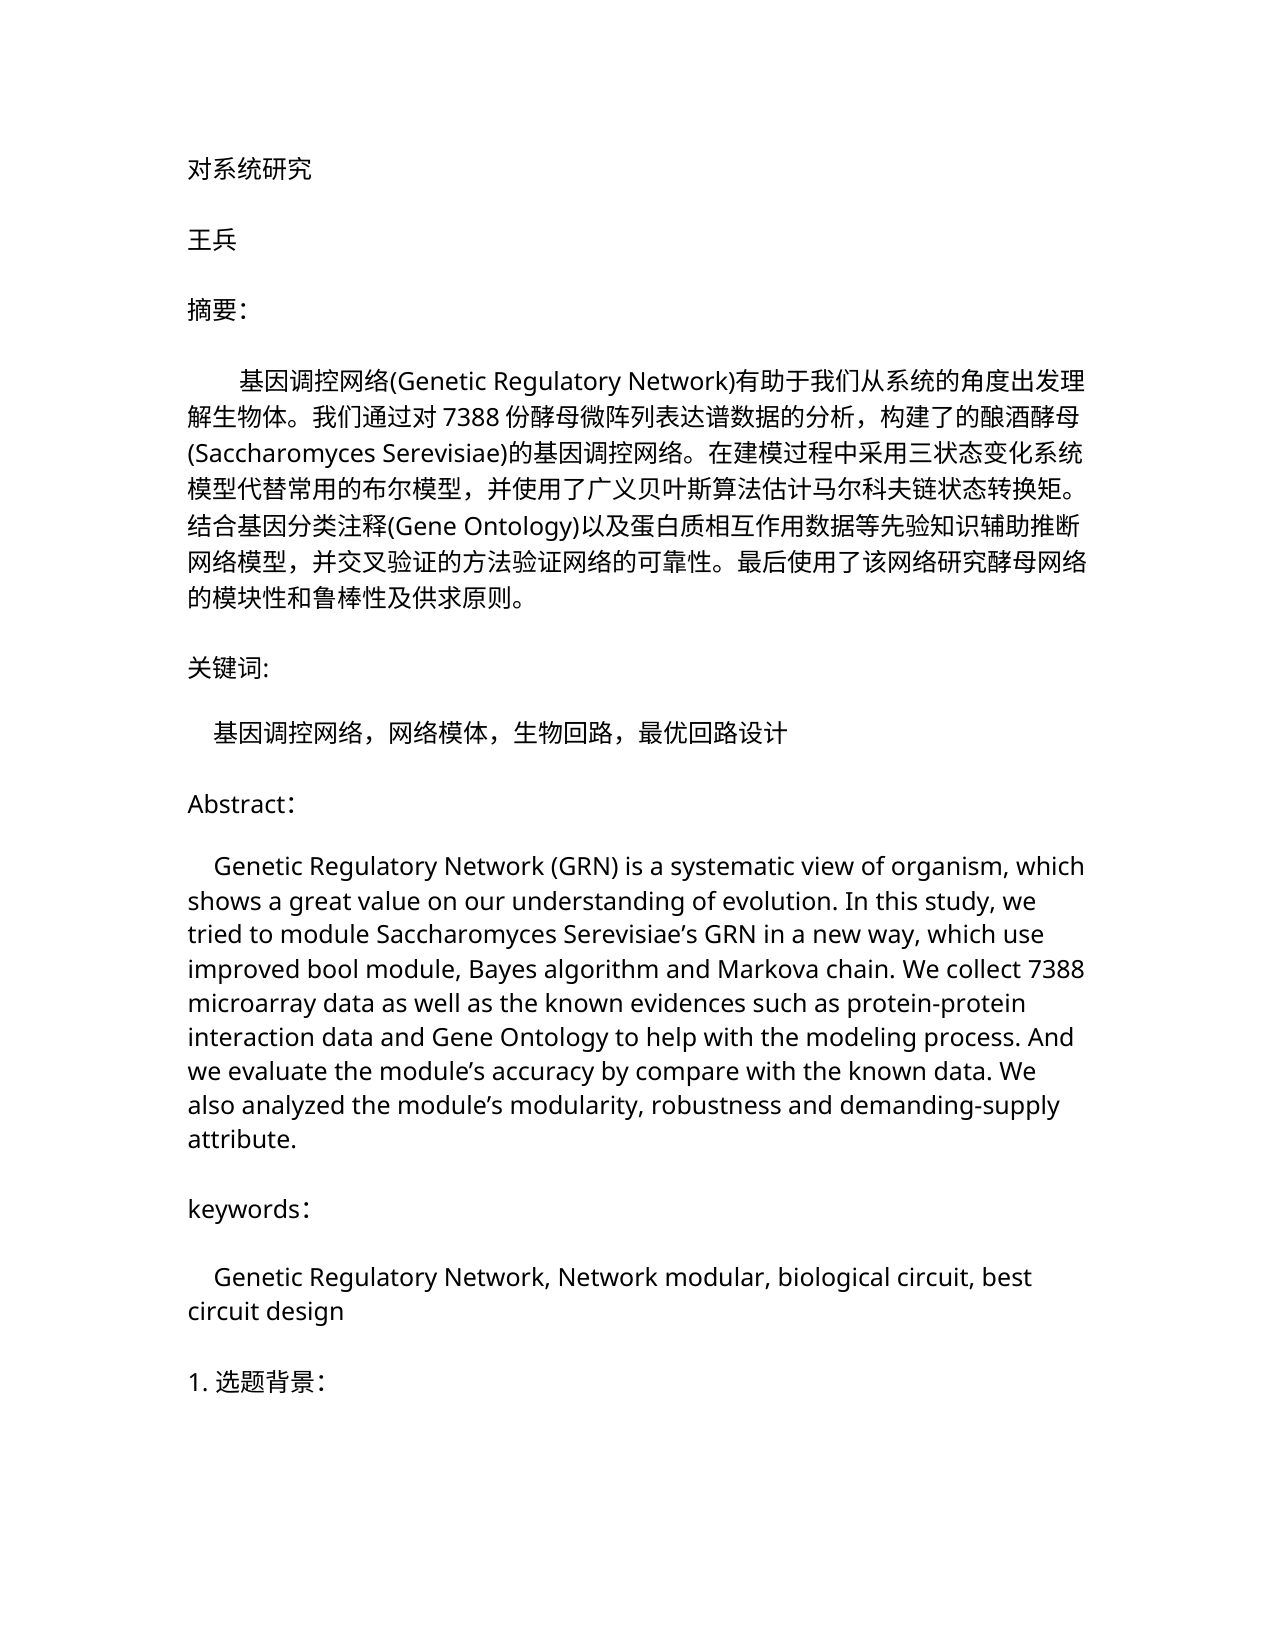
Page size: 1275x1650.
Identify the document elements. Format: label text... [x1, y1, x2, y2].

text 1. 选题背景： [187, 1362, 1087, 1398]
text 关键词: [187, 649, 1087, 685]
text 基因调控网络(Genetic Regulatory Network)有助于我们从系统的角度出发理解生物体。我们通过对7388份酵母微阵列表达谱数据的分析，构建了的酿酒酵母(Saccharomyces Serevisiae)的基因调控网络。在建模过程中采用三状态变化系统模型代替常用的布尔模型，并使用了广义贝叶斯算法估计马尔科夫链状态转换矩。结合基因分类注释(Gene Ontology)以及蛋白质相互作用数据等先验知识辅助推断网络模型，并交叉验证的方法验证网络的可靠性。最后使用了该网络研究酵母网络的模块性和鲁棒性及供求原则。 [187, 361, 1087, 615]
text Genetic Regulatory Network (GRN) is a systematic view of organism, which shows a great value on our understanding of evolution. In this study, we tried to module Saccharomyces Serevisiae’s GRN in a new way, which use improved bool module, Bayes algorithm and Markova chain. We collect 7388 microarray data as well as the known evidences such as protein-protein interaction data and Gene Ontology to help with the modeling process. And we evaluate the module’s accuracy by compare with the known data. We also analyzed the module’s modularity, robustness and demanding-supply attribute. [187, 849, 1087, 1156]
text 王兵 [187, 220, 1087, 257]
text keywords： [187, 1190, 1087, 1226]
text 基因调控网络，网络模体，生物回路，最优回路设计 [187, 714, 1087, 750]
text 摘要： [187, 291, 1087, 327]
text Genetic Regulatory Network, Network modular, biological circuit, best circuit design [187, 1260, 1087, 1328]
text Abstract： [187, 784, 1087, 820]
text 。态uang'tai﷽﷽﷽﷽﷽﷽﷽﷽的预测细胞内基因表达的程度on酵母基因调控网络对外界环境刺激的应对系统研究 [187, 150, 1087, 186]
